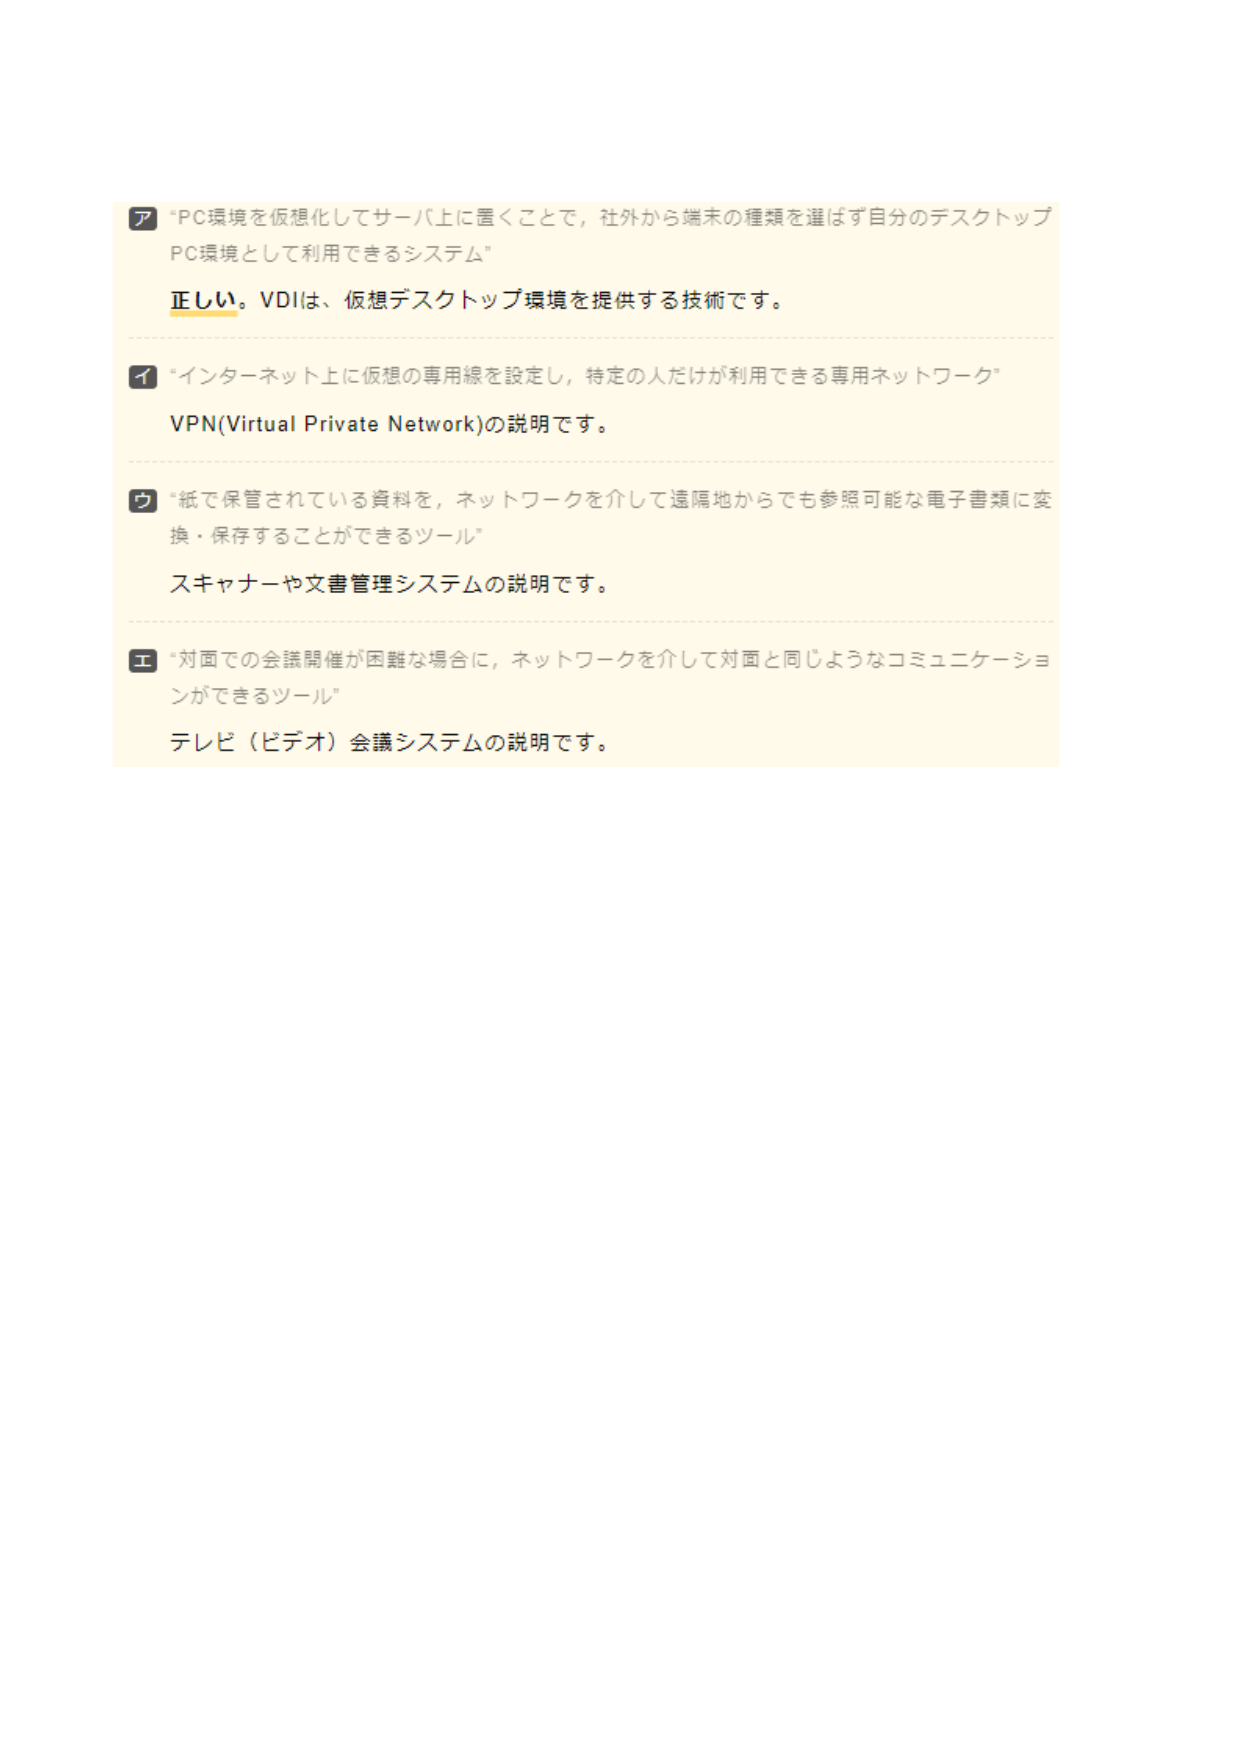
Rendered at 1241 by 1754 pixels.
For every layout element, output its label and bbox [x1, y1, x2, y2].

picture [112, 202, 1060, 767]
